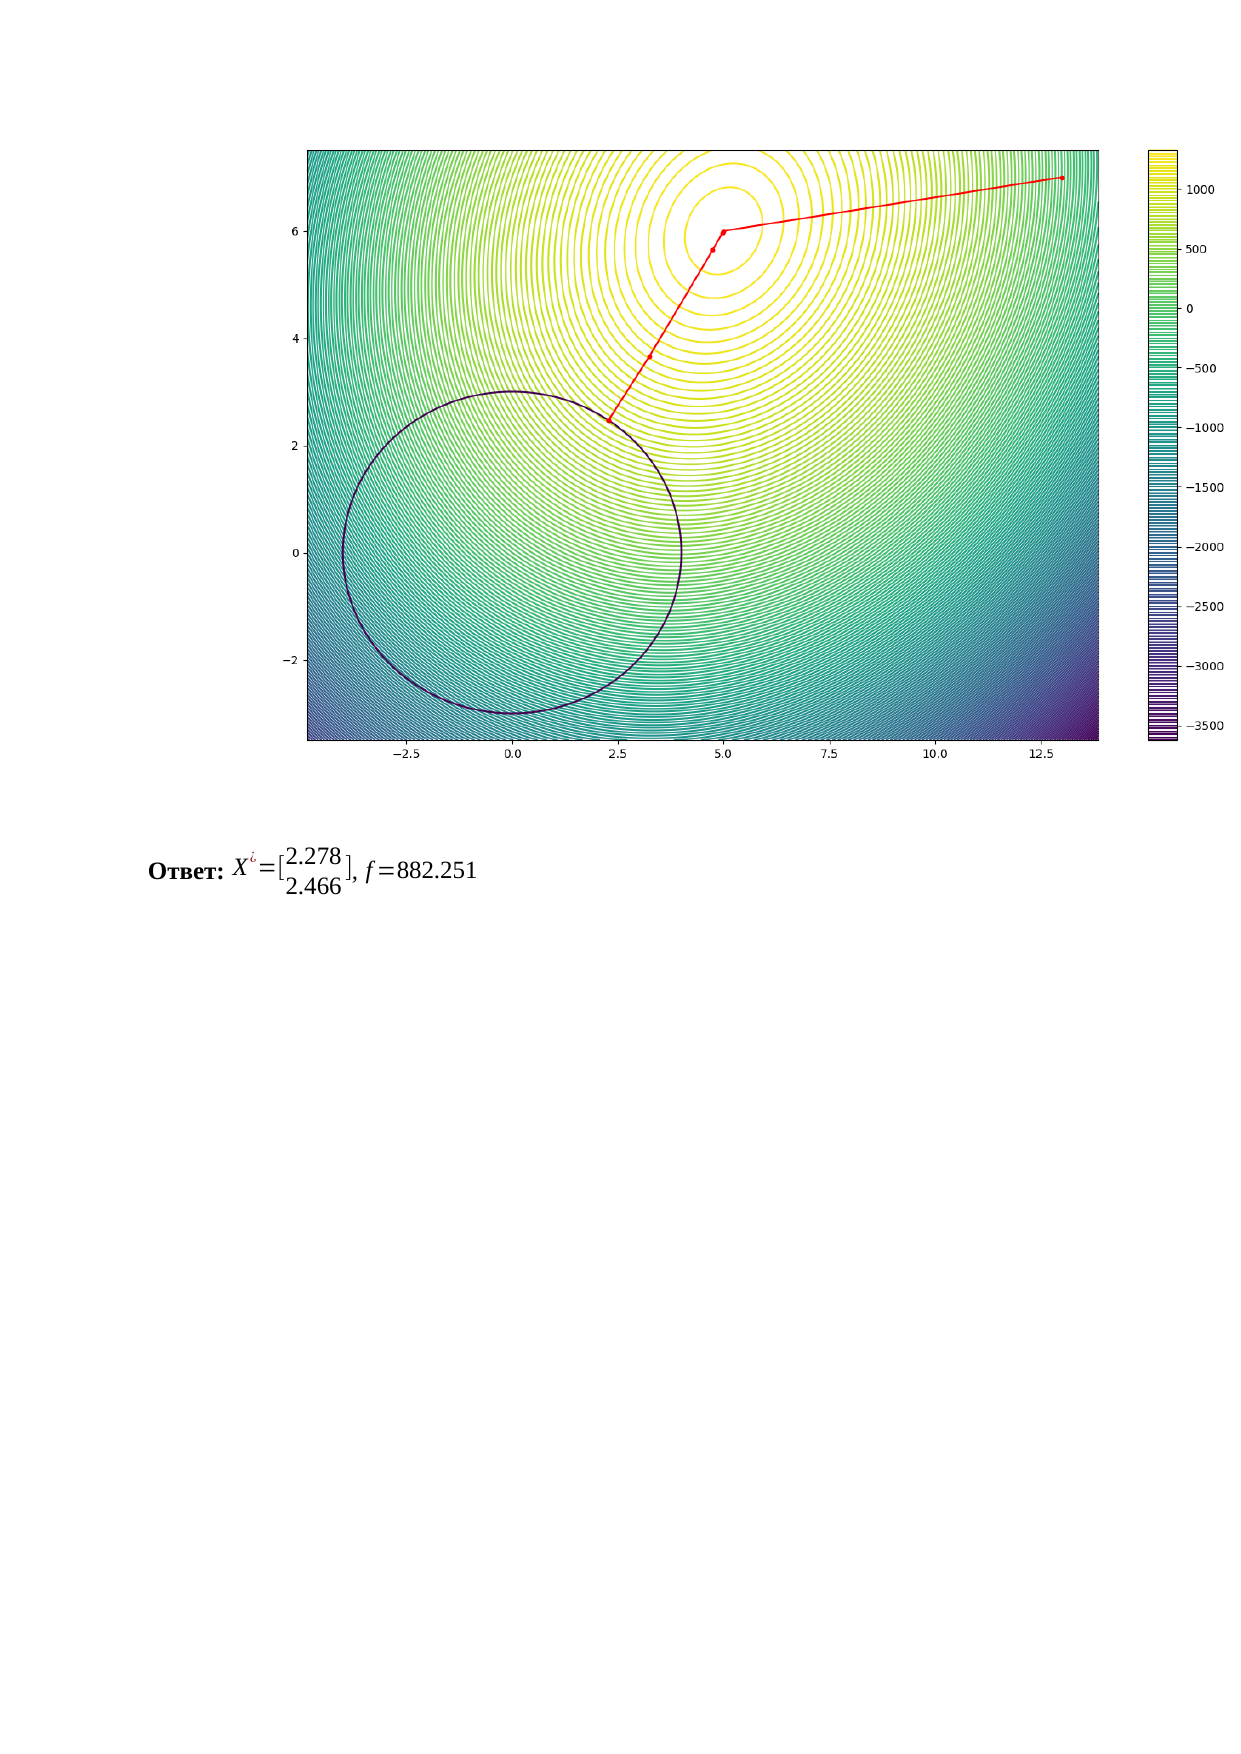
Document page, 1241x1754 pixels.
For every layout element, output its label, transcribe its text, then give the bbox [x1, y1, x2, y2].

text Ответ: , [148, 842, 1211, 899]
picture [147, 59, 1241, 824]
